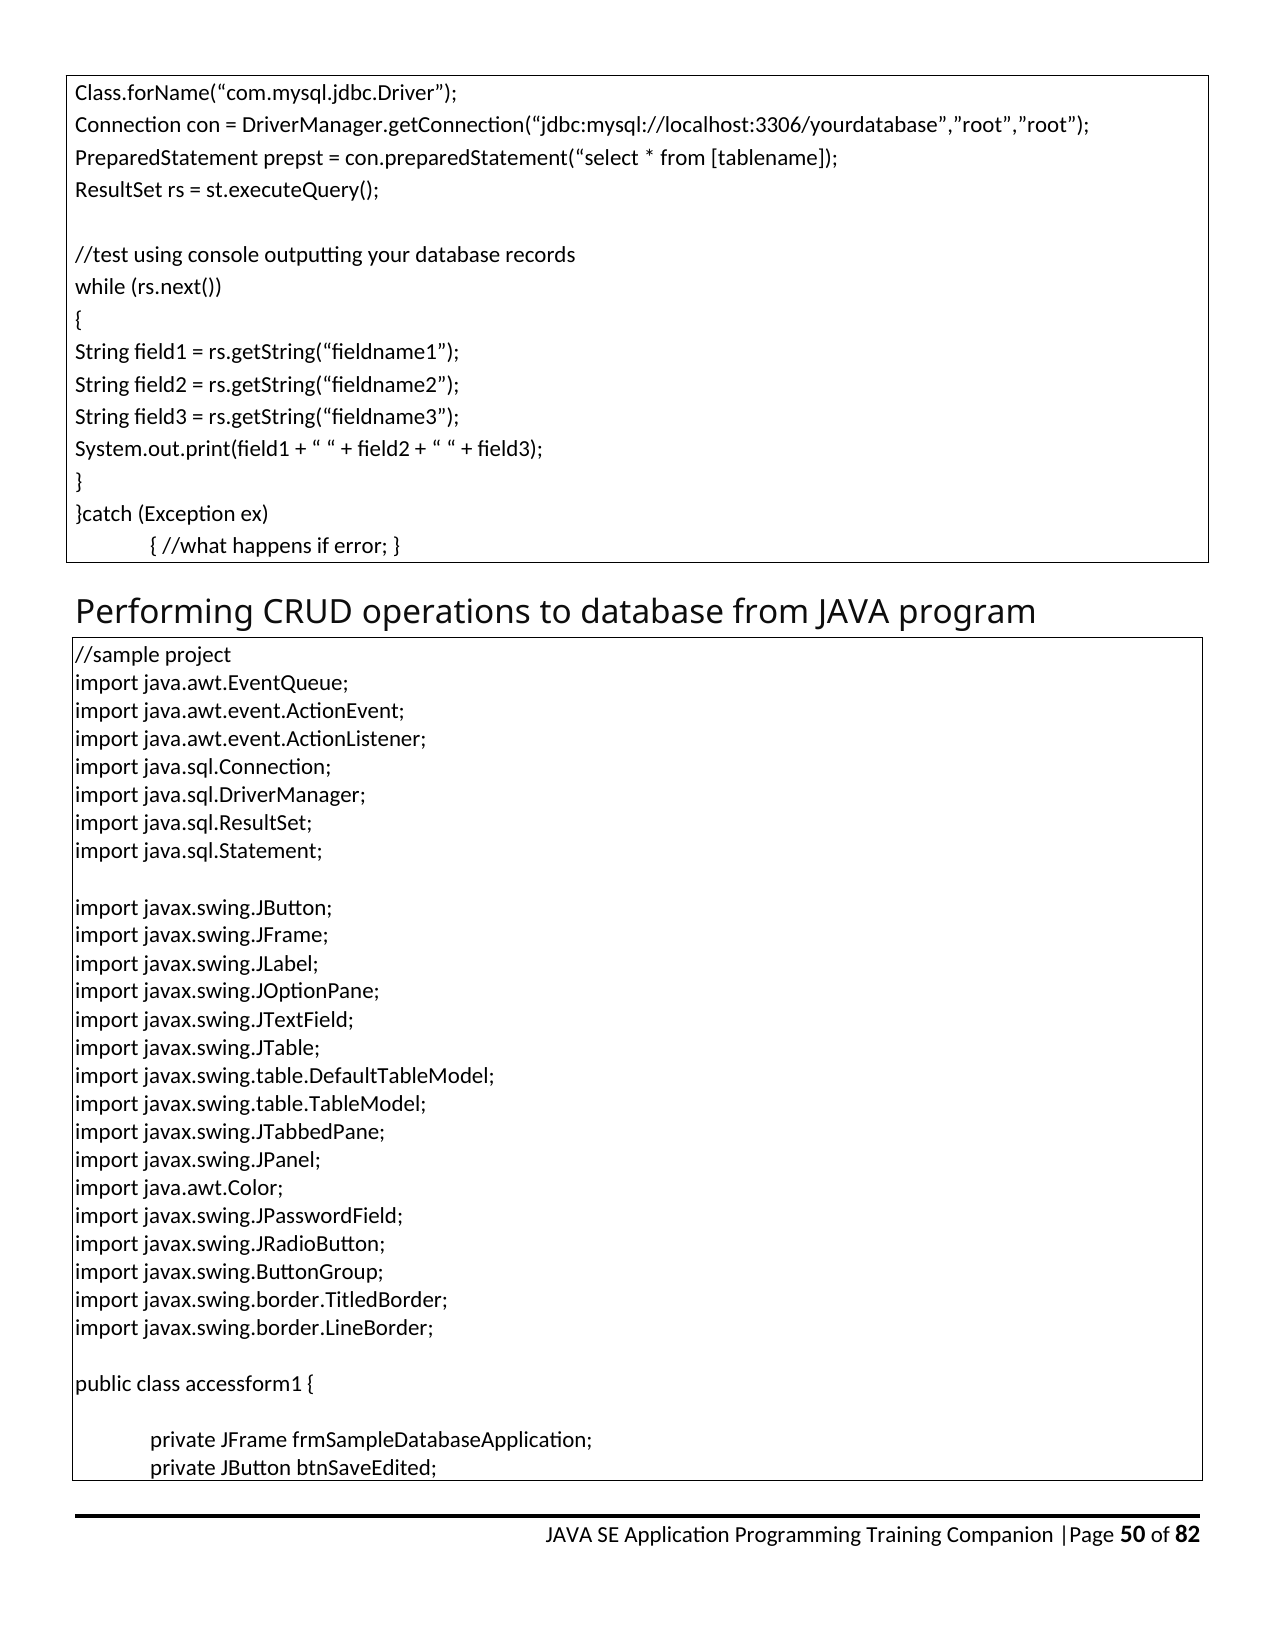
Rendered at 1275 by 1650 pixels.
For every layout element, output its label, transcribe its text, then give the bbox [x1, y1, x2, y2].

text private JFrame frmSampleDatabaseApplication; [75, 1425, 1200, 1453]
text { //what happens if error; } [67, 528, 1208, 562]
text import javax.swing.JTabbedPane; [75, 1117, 1200, 1145]
text import javax.swing.table.TableModel; [75, 1089, 1200, 1117]
text //test using console outputting your database records [67, 237, 1208, 268]
text private JButton btnSaveEdited; [75, 1453, 1200, 1480]
text import java.sql.ResultSet; [75, 808, 1200, 837]
text PreparedStatement prepst = con.preparedStatement(“select * from [tablename]); [67, 140, 1208, 171]
text import java.sql.Connection; [75, 752, 1200, 781]
text import javax.swing.border.TitledBorder; [75, 1285, 1200, 1313]
text import javax.swing.JPasswordField; [75, 1201, 1200, 1229]
subtitle Performing CRUD operations to database from JAVA program [75, 588, 1200, 634]
text import java.awt.event.ActionEvent; [75, 696, 1200, 724]
text import java.sql.DriverManager; [75, 781, 1200, 808]
text //sample project [73, 638, 1202, 668]
text { [67, 302, 1208, 333]
text import javax.swing.ButtonGroup; [75, 1257, 1200, 1285]
text }catch (Exception ex) [67, 496, 1208, 527]
text Class.forName(“com.mysql.jdbc.Driver”); [67, 76, 1208, 106]
text } [67, 464, 1208, 495]
text import javax.swing.JPanel; [75, 1145, 1200, 1173]
text ResultSet rs = st.executeQuery(); [67, 172, 1208, 203]
text while (rs.next()) [67, 269, 1208, 301]
text System.out.print(field1 + “ “ + field2 + “ “ + field3); [67, 431, 1208, 462]
text String field2 = rs.getString(“fieldname2”); [67, 367, 1208, 398]
text import java.awt.event.ActionListener; [75, 724, 1200, 752]
text public class accessform1 { [75, 1369, 1200, 1397]
text import java.awt.EventQueue; [75, 668, 1200, 696]
text import javax.swing.JTable; [75, 1033, 1200, 1061]
text import javax.swing.JFrame; [75, 921, 1200, 949]
text String field1 = rs.getString(“fieldname1”); [67, 334, 1208, 365]
text import javax.swing.JOptionPane; [75, 977, 1200, 1005]
text import javax.swing.JButton; [75, 893, 1200, 921]
text import java.awt.Color; [75, 1173, 1200, 1201]
text import javax.swing.JRadioButton; [75, 1229, 1200, 1257]
text import javax.swing.table.DefaultTableModel; [75, 1061, 1200, 1089]
text import javax.swing.JLabel; [75, 949, 1200, 977]
text import javax.swing.border.LineBorder; [75, 1313, 1200, 1341]
text Connection con = DriverManager.getConnection(“jdbc:mysql://localhost:3306/yourdatabase”,”root”,”root”); [67, 107, 1208, 138]
text String field3 = rs.getString(“fieldname3”); [67, 399, 1208, 430]
text import java.sql.Statement; [75, 837, 1200, 864]
text import javax.swing.JTextField; [75, 1005, 1200, 1033]
